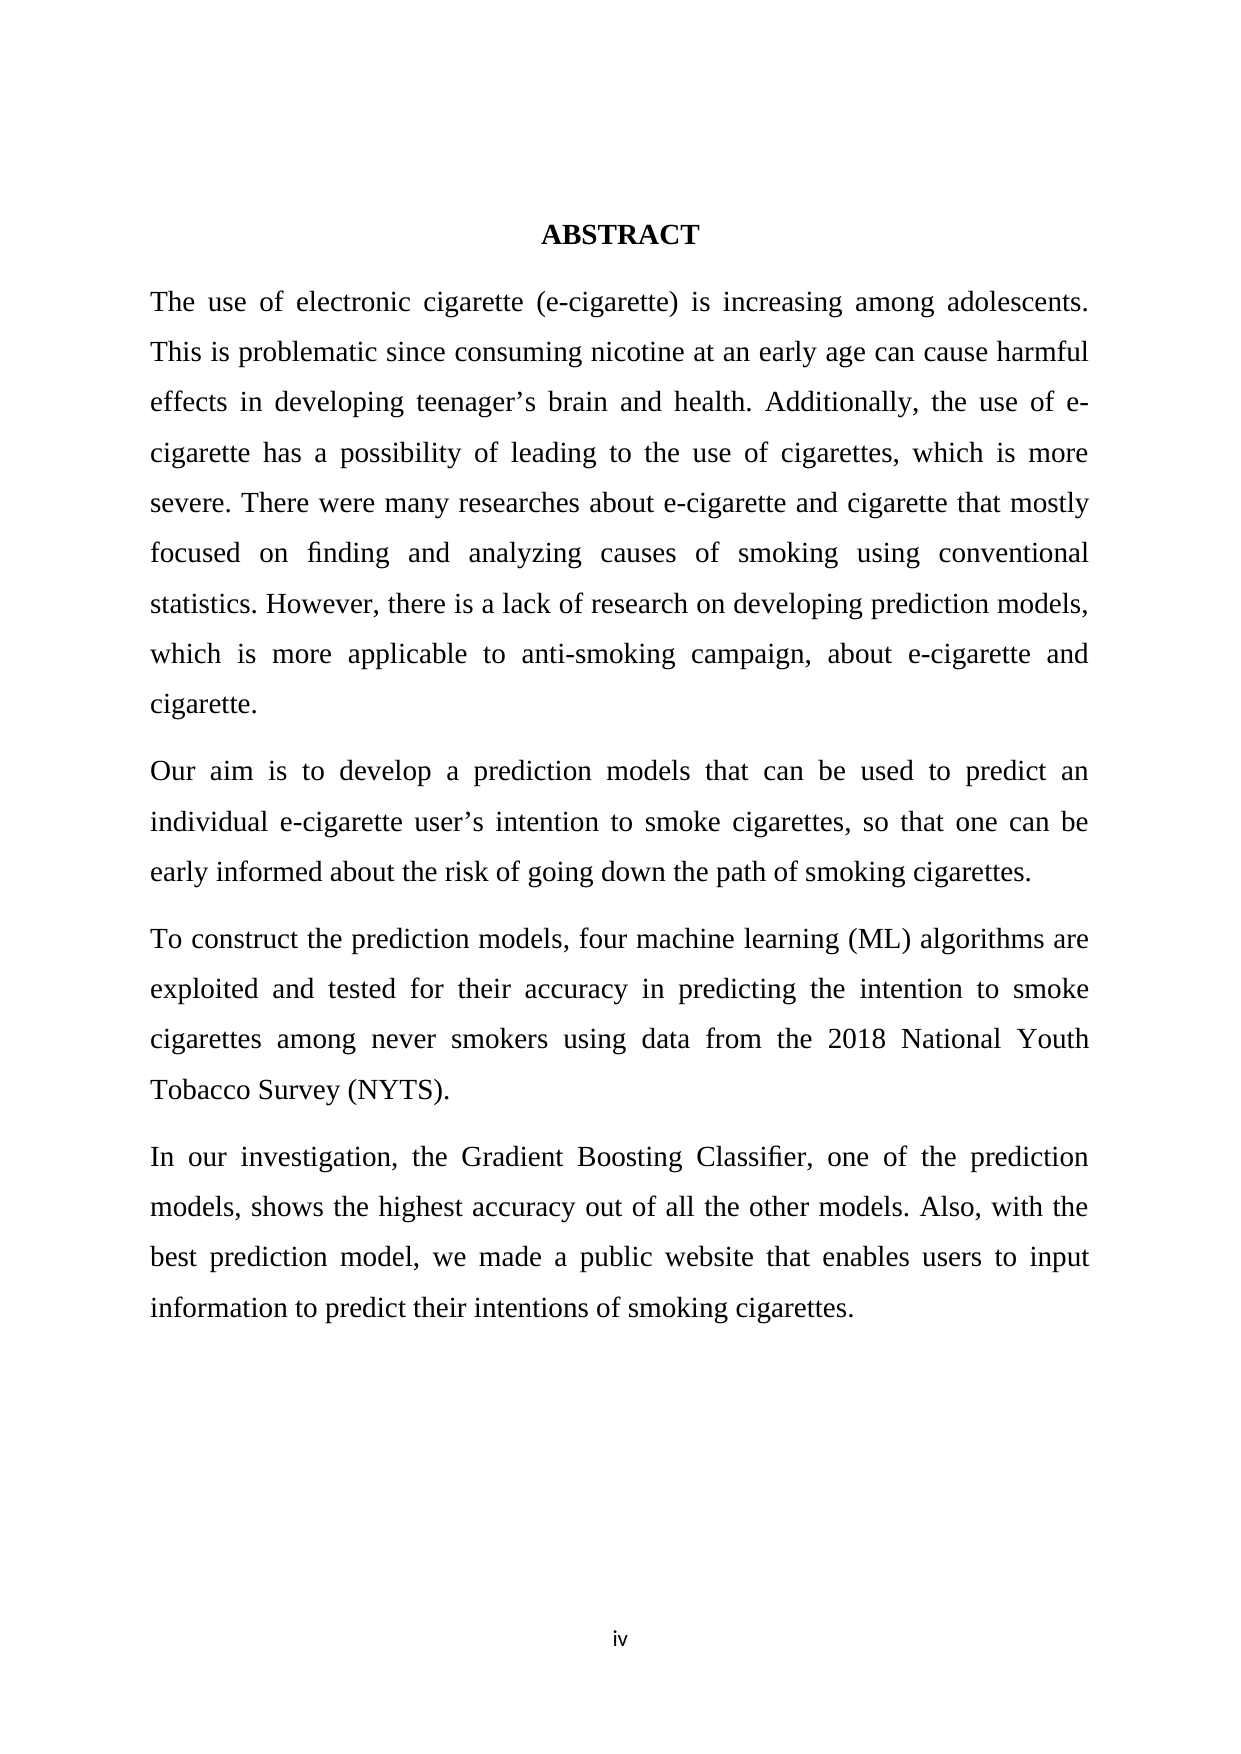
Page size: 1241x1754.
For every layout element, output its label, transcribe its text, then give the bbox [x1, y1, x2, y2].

text To construct the prediction models, four machine learning (ML) algorithms are exploited and tested for their accuracy in predicting the intention to smoke cigarettes among never smokers using data from the 2018 National Youth Tobacco Survey (NYTS). [150, 921, 1090, 1106]
text In our investigation, the Gradient Boosting Classiﬁer, one of the prediction models, shows the highest accuracy out of all the other models. Also, with the best prediction model, we made a public website that enables users to input information to predict their intentions of smoking cigarettes. [150, 1139, 1090, 1323]
text Our aim is to develop a prediction models that can be used to predict an individual e-cigarette user’s intention to smoke cigarettes, so that one can be early informed about the risk of going down the path of smoking cigarettes. [150, 753, 1090, 888]
text The use of electronic cigarette (e-cigarette) is increasing among adolescents. This is problematic since consuming nicotine at an early age can cause harmful effects in developing teenager’s brain and health. Additionally, the use of e-cigarette has a possibility of leading to the use of cigarettes, which is more severe. There were many researches about e-cigarette and cigarette that mostly focused on ﬁnding and analyzing causes of smoking using conventional statistics. However, there is a lack of research on developing prediction models, which is more applicable to anti-smoking campaign, about e-cigarette and cigarette. [150, 284, 1090, 720]
text ABSTRACT [150, 217, 1090, 251]
